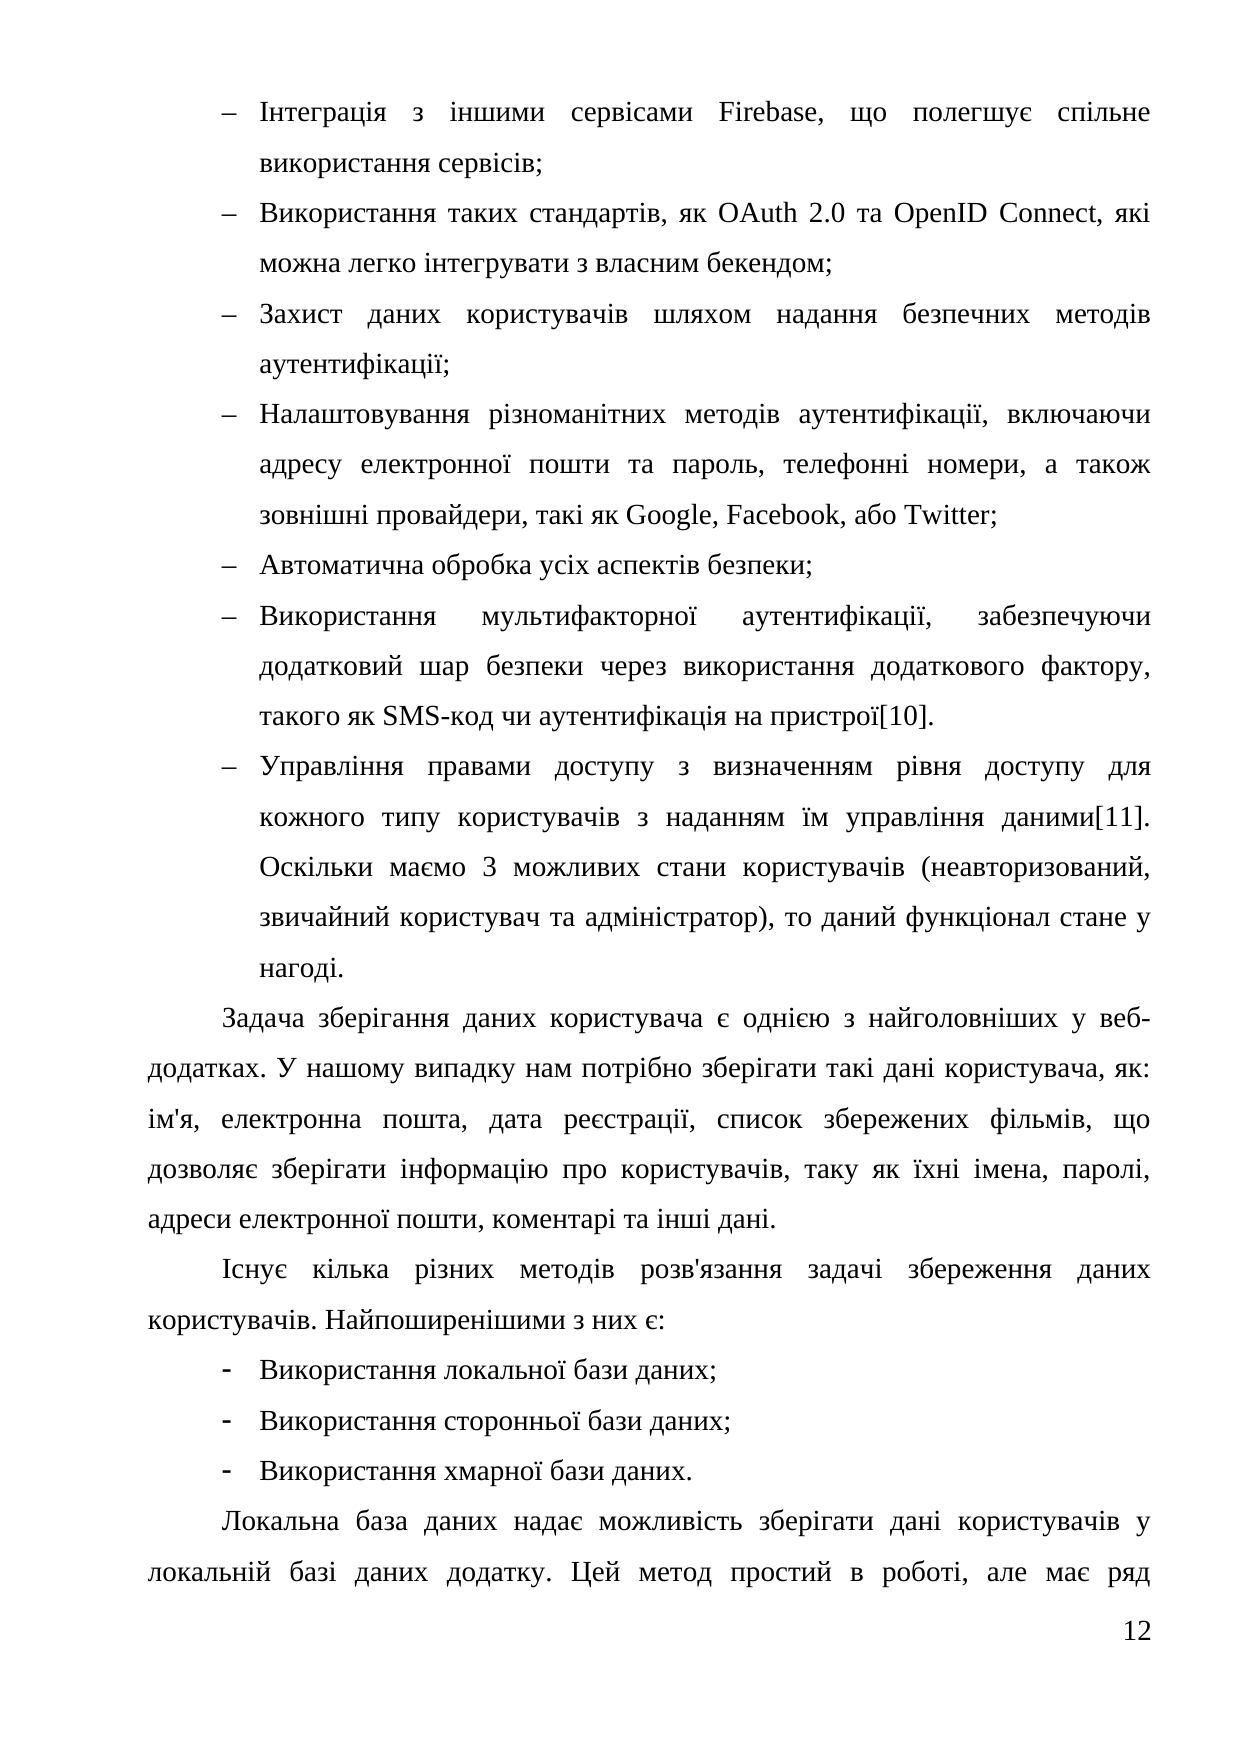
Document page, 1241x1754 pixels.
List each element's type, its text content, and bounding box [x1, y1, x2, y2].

text Існує кілька різних методів розв'язання задачі збереження даних користувачів. Найпоширенішими з них є: [148, 1252, 1152, 1336]
list Налаштовування різноманітних методів аутентифікації, включаючи адресу електронної пошти та пароль, телефонні номери, а також зовнішні провайдери, такі як Google, Facebook, або Twitter; [222, 396, 1152, 531]
list Інтеграція з іншими сервісами Firebase, що полегшує спільне використання сервісів; [222, 94, 1152, 178]
list Використання таких стандартів, як OAuth 2.0 та OpenID Connect, які можна легко інтегрувати з власним бекендом; [222, 195, 1152, 279]
text Задача зберігання даних користувача є однією з найголовніших у веб-додатках. У нашому випадку нам потрібно зберігати такі дані користувача, як: ім'я, електронна пошта, дата реєстрації, список збережених фільмів, що дозволяє зберігати інформацію про користувачів, таку як їхні імена, паролі, адреси електронної пошти, коментарі та інші дані. [148, 1000, 1152, 1235]
list Використання хмарної бази даних. [222, 1453, 1152, 1487]
list Використання локальної бази даних; [222, 1352, 1152, 1386]
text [148, 1503, 1152, 1587]
list Використання мультифакторної аутентифікації, забезпечуючи додатковий шар безпеки через використання додаткового фактору, такого як SMS-код чи аутентифікація на пристрої[10]. [222, 598, 1152, 732]
list Автоматична обробка усіх аспектів безпеки; [222, 547, 1152, 581]
list Використання сторонньої бази даних; [222, 1403, 1152, 1436]
list Управління правами доступу з визначенням рівня доступу для кожного типу користувачів з наданням їм управління даними[11]. Оскільки маємо 3 можливих стани користувачів (неавторизований, звичайний користувач та адміністратор), то даний функціонал стане у нагоді. [222, 748, 1152, 983]
list Захист даних користувачів шляхом надання безпечних методів аутентифікації; [222, 296, 1152, 379]
